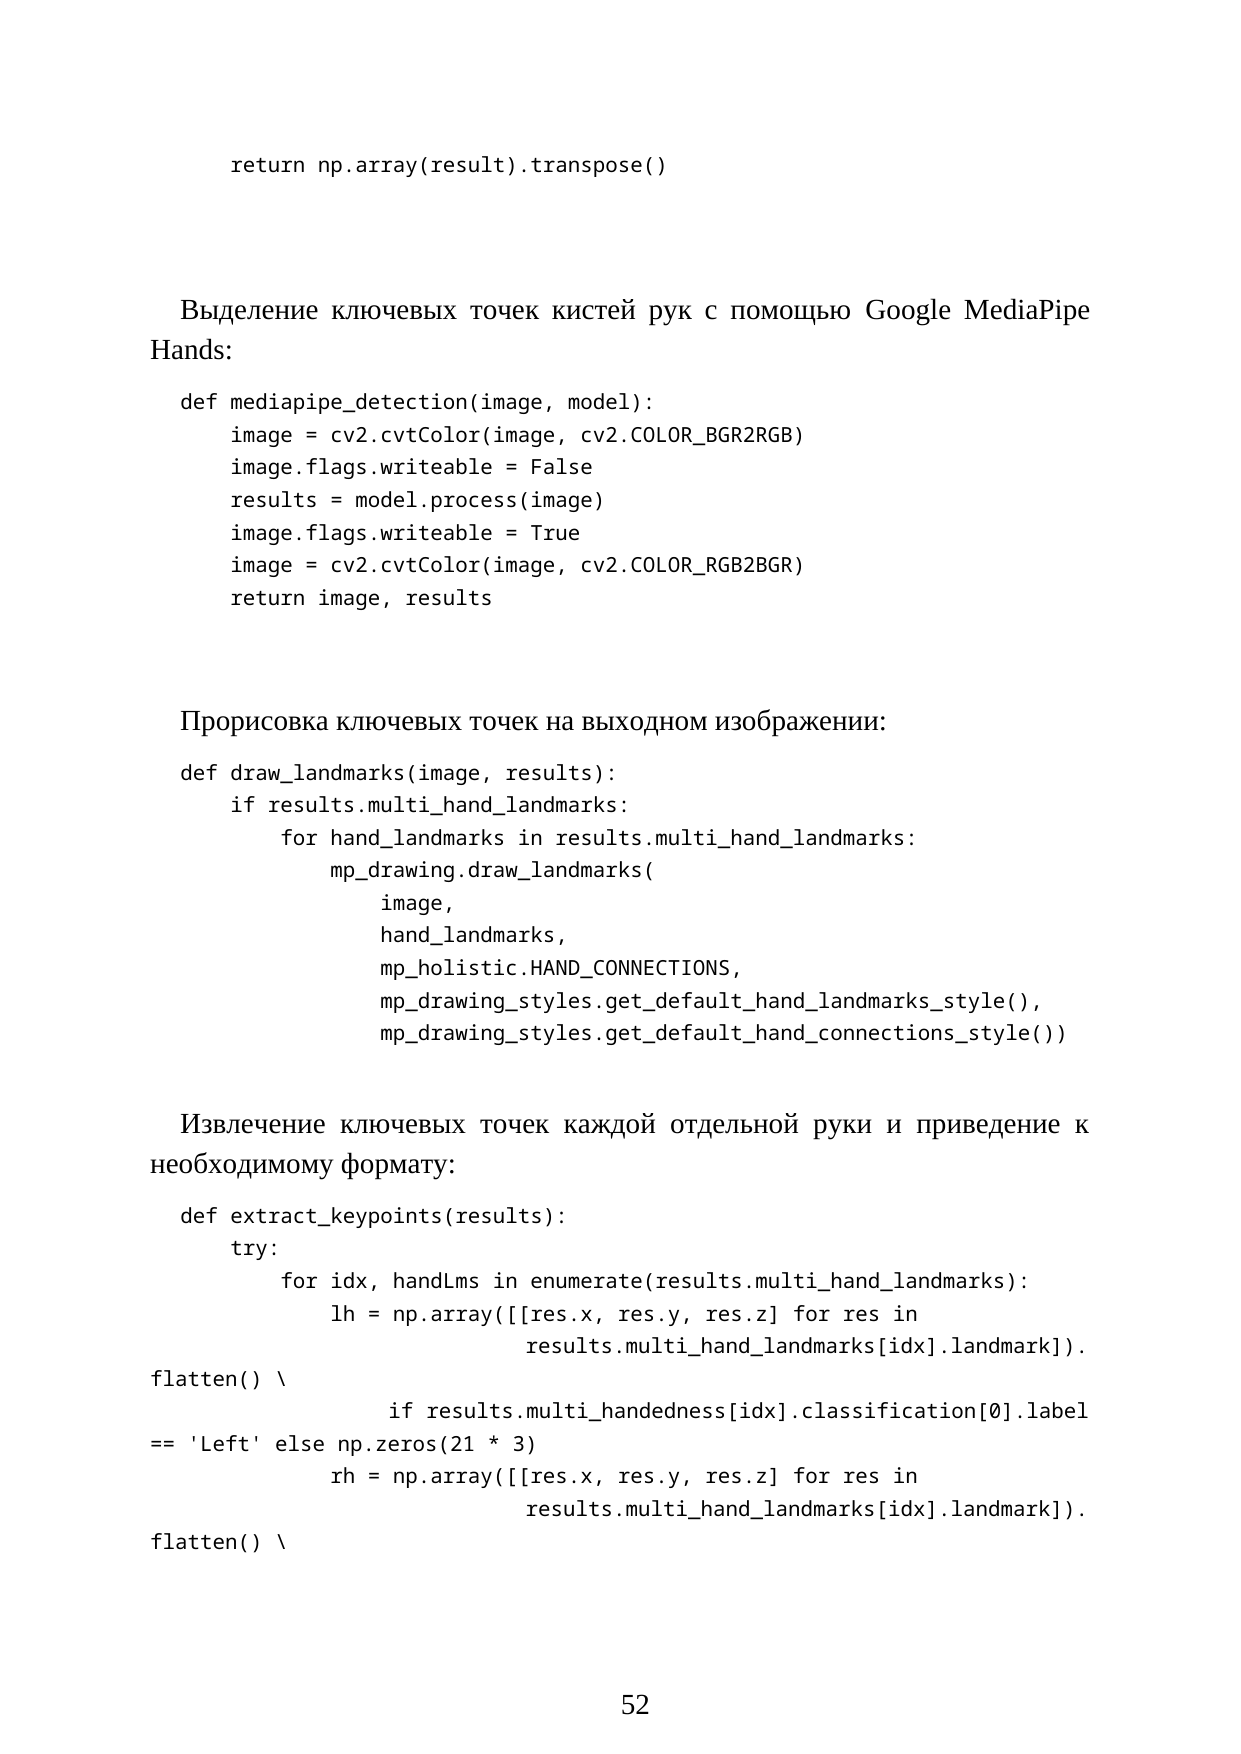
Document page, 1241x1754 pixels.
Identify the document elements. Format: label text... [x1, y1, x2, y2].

text mp_holistic.HAND_CONNECTIONS, [150, 953, 1090, 982]
text return np.array(result).transpose() [150, 150, 1090, 178]
text Прорисовка ключевых точек на выходном изображении: [150, 703, 1090, 736]
text mp_drawing_styles.get_default_hand_connections_style()) [150, 1018, 1090, 1047]
text results = model.process(image) [150, 485, 1090, 513]
text def mediapipe_detection(image, model): [150, 387, 1090, 416]
text Извлечение ключевых точек каждой отдельной руки и приведение к необходимому формату: [150, 1106, 1090, 1179]
text results.multi_hand_landmarks[idx].landmark]).flatten() \ [150, 1331, 1090, 1392]
text try: [150, 1233, 1090, 1262]
text image = cv2.cvtColor(image, cv2.COLOR_BGR2RGB) [150, 420, 1090, 448]
text def extract_keypoints(results): [150, 1201, 1090, 1229]
text image = cv2.cvtColor(image, cv2.COLOR_RGB2BGR) [150, 550, 1090, 579]
text results.multi_hand_landmarks[idx].landmark]).flatten() \ [150, 1494, 1090, 1555]
text return image, results [150, 583, 1090, 611]
text image, [150, 888, 1090, 916]
text for hand_landmarks in results.multi_hand_landmarks: [150, 823, 1090, 851]
text mp_drawing.draw_landmarks( [150, 855, 1090, 884]
text rh = np.array([[res.x, res.y, res.z] for res in [150, 1462, 1090, 1490]
text lh = np.array([[res.x, res.y, res.z] for res in [150, 1299, 1090, 1327]
text for idx, handLms in enumerate(results.multi_hand_landmarks): [150, 1266, 1090, 1294]
text hand_landmarks, [150, 921, 1090, 949]
text image.flags.writeable = False [150, 452, 1090, 481]
text Выделение ключевых точек кистей рук с помощью Google MediaPipe Hands: [150, 292, 1090, 366]
text if results.multi_handedness[idx].classification[0].label == 'Left' else np.zeros(21 * 3) [150, 1396, 1090, 1457]
text if results.multi_hand_landmarks: [150, 790, 1090, 819]
text def draw_landmarks(image, results): [150, 758, 1090, 786]
text mp_drawing_styles.get_default_hand_landmarks_style(), [150, 986, 1090, 1014]
text image.flags.writeable = True [150, 518, 1090, 546]
